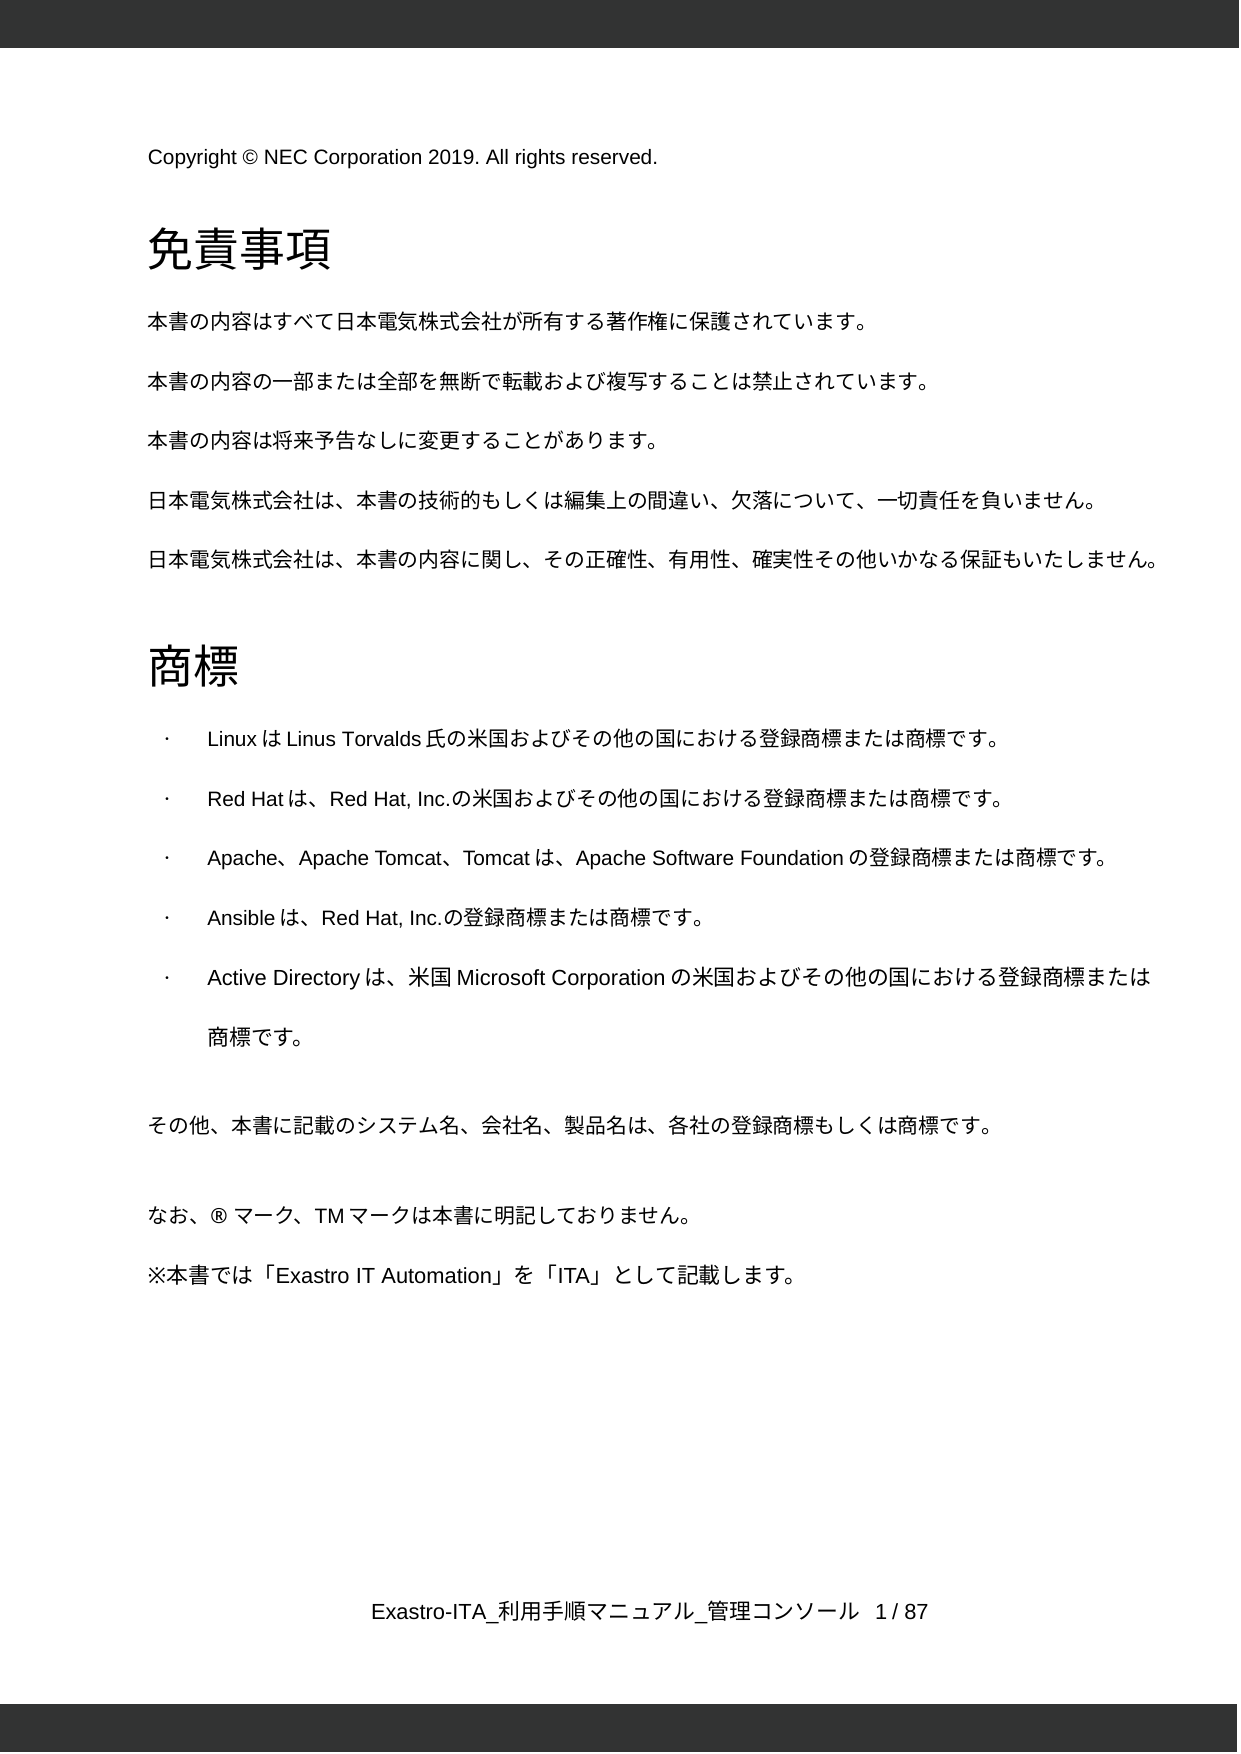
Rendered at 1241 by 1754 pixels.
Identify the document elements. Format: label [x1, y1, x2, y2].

picture [0, 1704, 1237, 1752]
picture [0, 0, 1239, 48]
